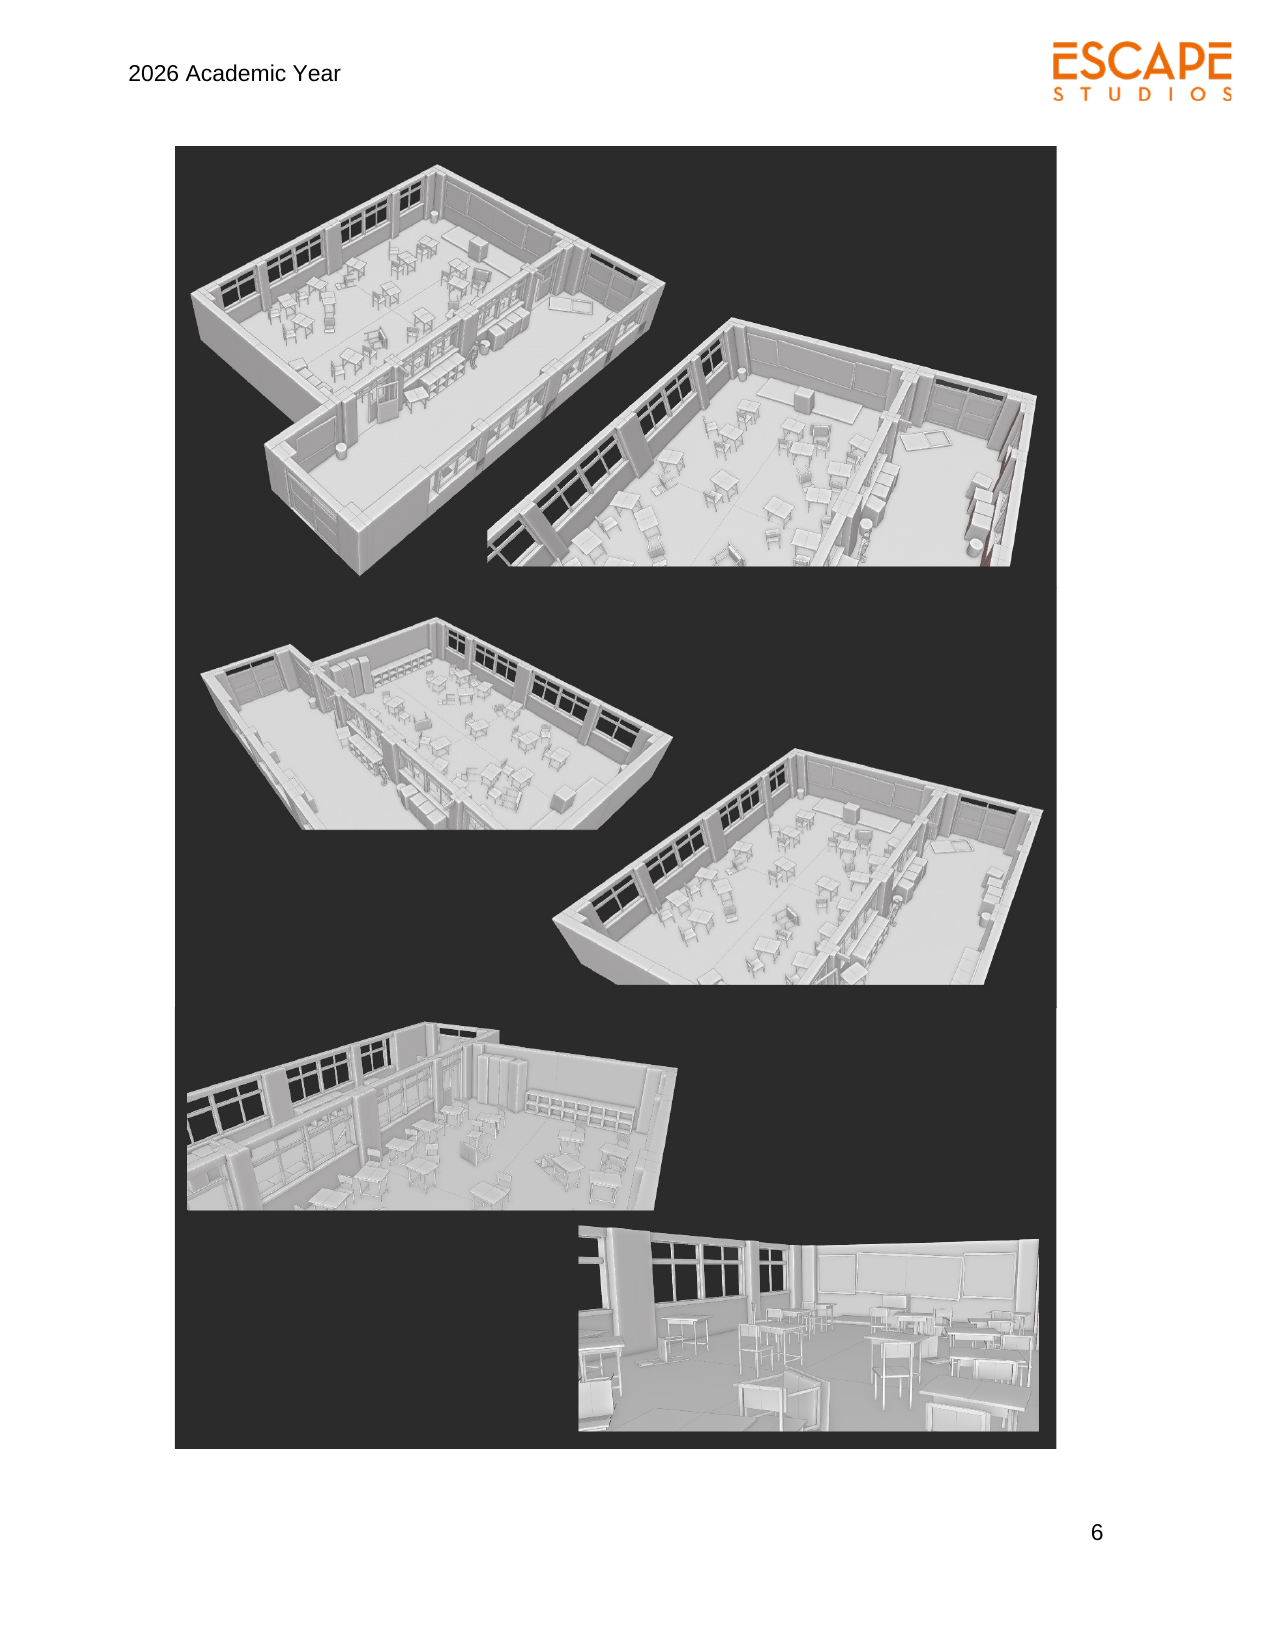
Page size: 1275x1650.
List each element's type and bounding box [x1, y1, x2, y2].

picture [174, 146, 1057, 1449]
picture [1053, 41, 1232, 101]
